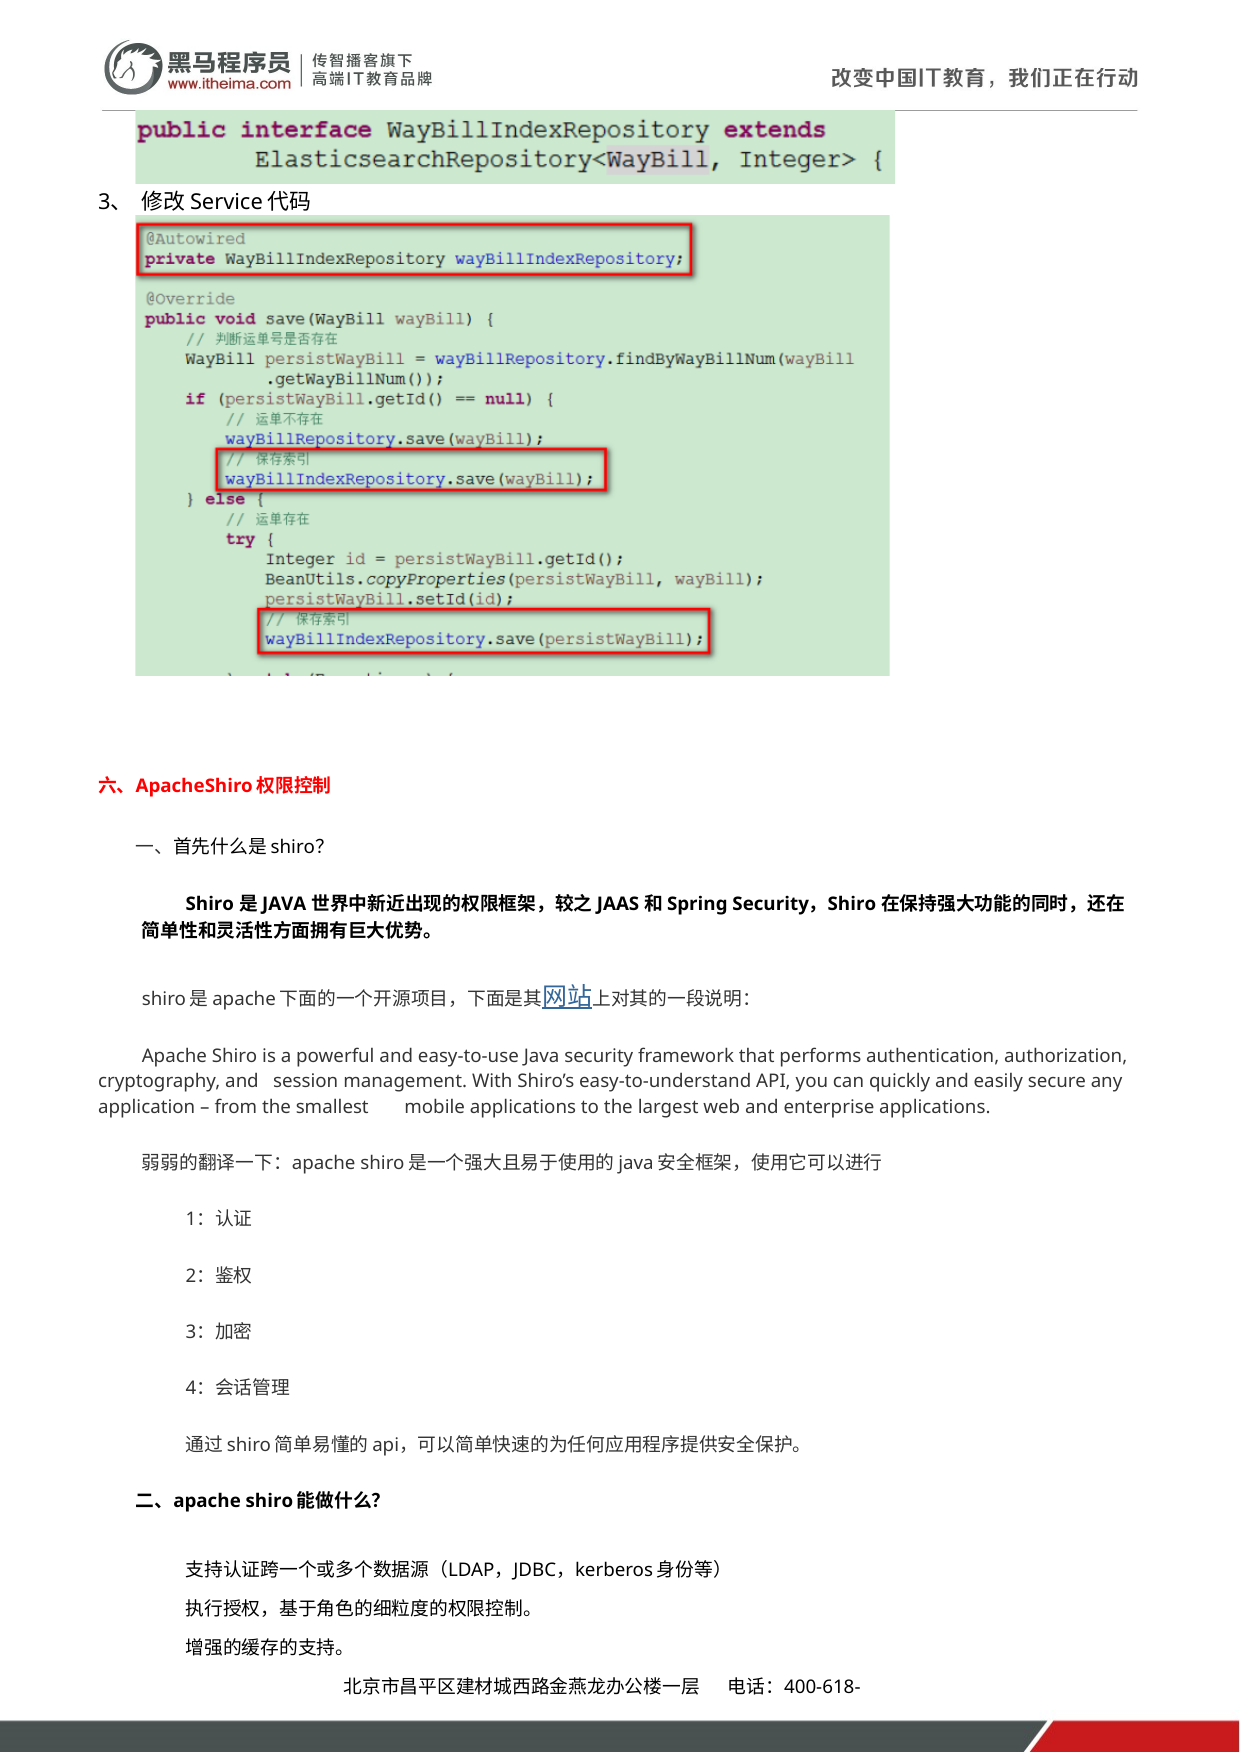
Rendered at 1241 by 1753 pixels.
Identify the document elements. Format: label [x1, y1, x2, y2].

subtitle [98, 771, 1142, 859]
picture [100, 38, 1140, 184]
picture [135, 215, 890, 676]
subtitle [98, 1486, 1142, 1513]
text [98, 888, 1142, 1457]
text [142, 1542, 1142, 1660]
picture [0, 1710, 1240, 1752]
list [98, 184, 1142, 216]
